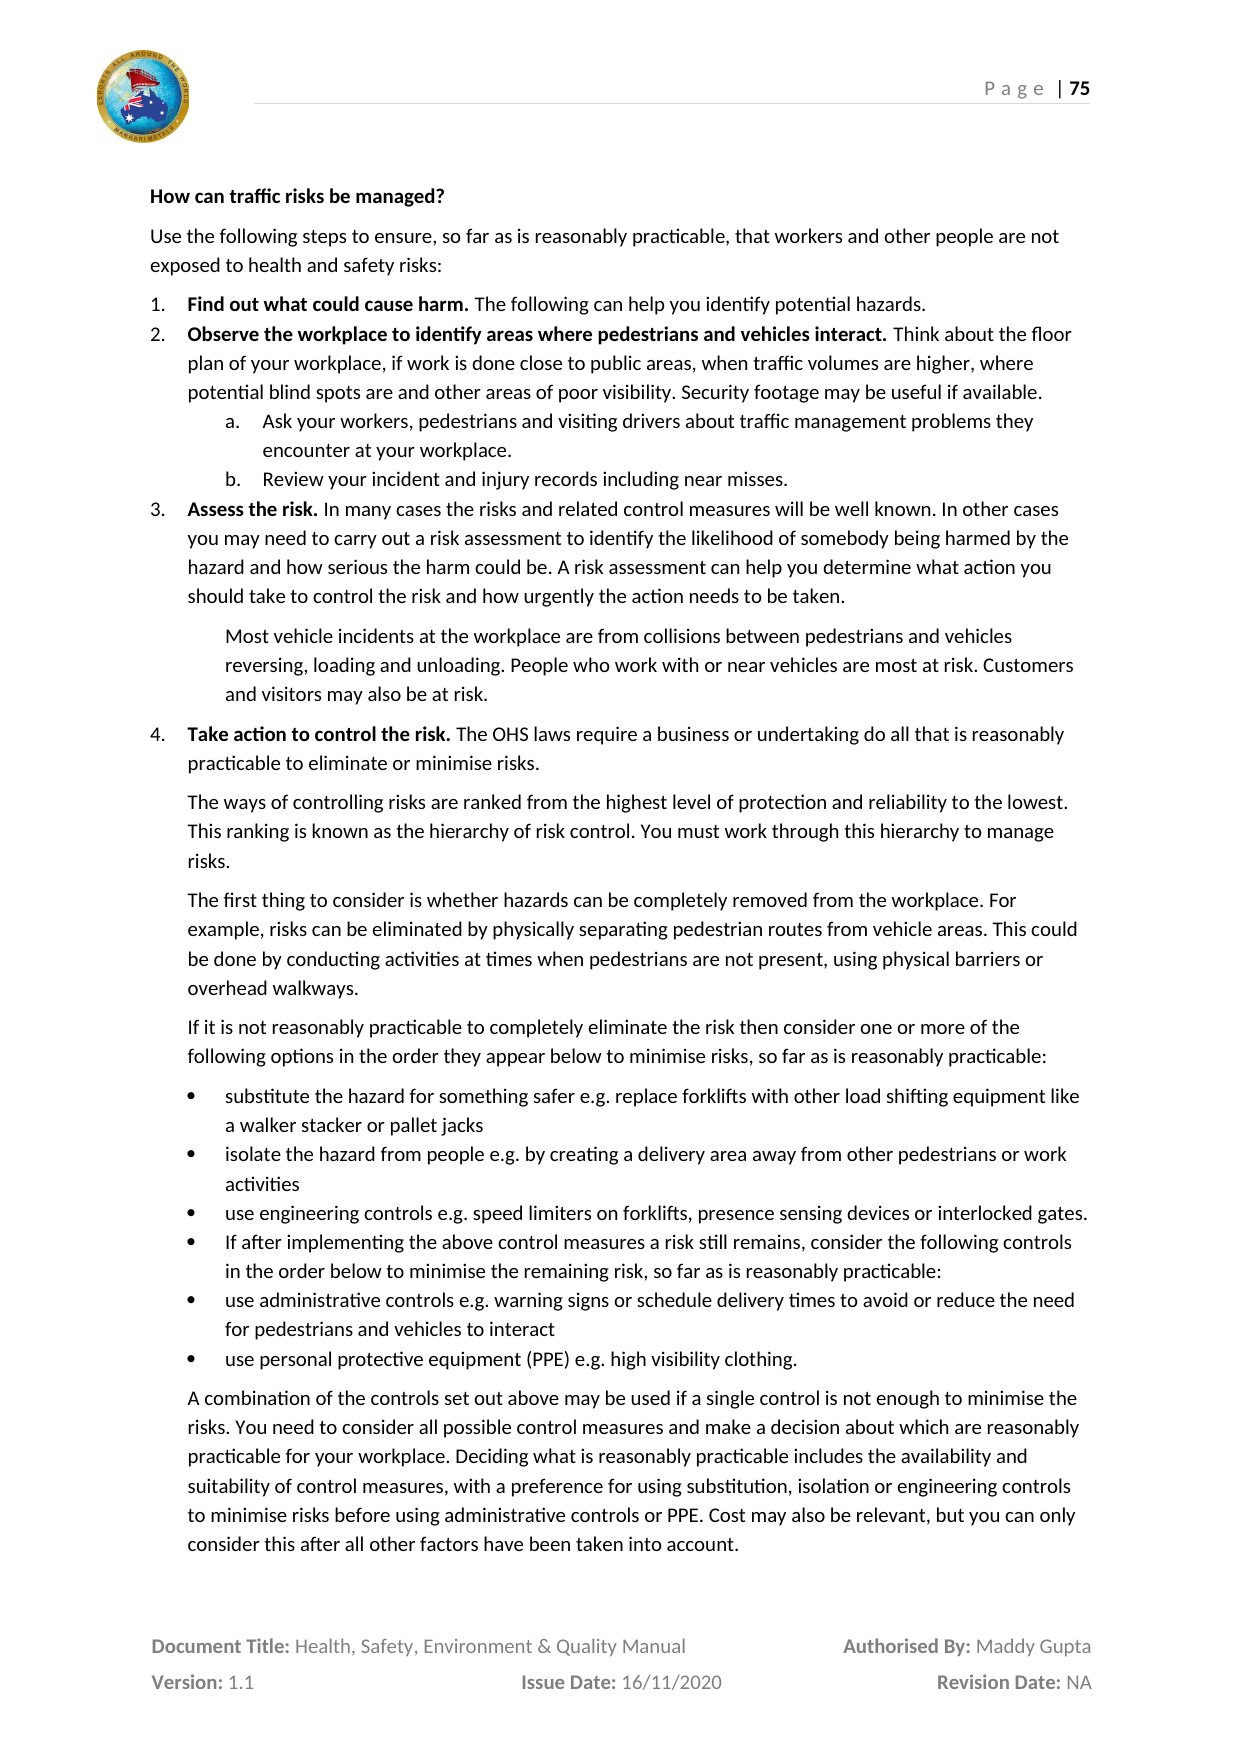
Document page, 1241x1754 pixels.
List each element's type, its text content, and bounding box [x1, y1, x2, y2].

text Most vehicle incidents at the workplace are from collisions between pedestrians and vehicles reversing, loading and unloading. People who work with or near vehicles are most at risk. Customers and visitors may also be at risk. [225, 623, 1090, 707]
list Observe the workplace to identify areas where pedestrians and vehicles interact. Think about the floor plan of your workplace, if work is done close to public areas, when traffic volumes are higher, where potential blind spots are and other areas of poor visibility. Security footage may be useful if available. [150, 321, 1090, 404]
list Find out what could cause harm. The following can help you identify potential hazards. [150, 292, 1090, 317]
list substitute the hazard for something safer e.g. replace forklifts with other load shifting equipment like a walker stacker or pallet jacks [187, 1083, 1090, 1138]
text A combination of the controls set out above may be used if a single control is not enough to minimise the risks. You need to consider all possible control measures and make a decision about which are reasonably practicable for your workplace. Deciding what is reasonably practicable includes the availability and suitability of control measures, with a preference for using substitution, isolation or engineering controls to minimise risks before using administrative controls or PPE. Cost may also be relevant, but you can only consider this after all other factors have been taken into account. [187, 1385, 1090, 1557]
list use engineering controls e.g. speed limiters on forklifts, presence sensing devices or interlocked gates. [187, 1200, 1090, 1225]
list Review your incident and injury records including near misses. [225, 467, 1090, 492]
text Use the following steps to ensure, so far as is reasonably practicable, that workers and other people are not exposed to health and safety risks: [150, 223, 1090, 277]
list If after implementing the above control measures a risk still remains, consider the following controls in the order below to minimise the remaining risk, so far as is reasonably practicable: [187, 1229, 1090, 1284]
text If it is not reasonably practicable to completely eliminate the risk then consider one or more of the following options in the order they appear below to minimise risks, so far as is reasonably practicable: [187, 1014, 1090, 1069]
list Assess the risk. In many cases the risks and related control measures will be well known. In other cases you may need to carry out a risk assessment to identify the likelihood of somebody being harmed by the hazard and how serious the harm could be. A risk assessment can help you determine what action you should take to control the risk and how urgently the action needs to be taken. [150, 496, 1090, 609]
list use administrative controls e.g. warning signs or schedule delivery times to avoid or reduce the need for pedestrians and vehicles to interact [187, 1287, 1090, 1342]
text The ways of controlling risks are ranked from the highest level of protection and reliability to the lowest. This ranking is known as the hierarchy of risk control. You must work through this hierarchy to manage risks. [187, 789, 1090, 873]
list use personal protective equipment (PPE) e.g. high visibility clothing. [187, 1346, 1090, 1371]
list isolate the hazard from people e.g. by creating a delivery area away from other pedestrians or work activities [187, 1142, 1090, 1196]
text How can traffic risks be managed? [150, 183, 1090, 209]
list Ask your workers, pedestrians and visiting drivers about traffic management problems they encounter at your workplace. [225, 408, 1090, 463]
text The first thing to consider is whether hazards can be completely removed from the workplace. For example, risks can be eliminated by physically separating pedestrian routes from vehicle areas. This could be done by conducting activities at times when pedestrians are not present, using physical barriers or overhead walkways. [187, 887, 1090, 1000]
list Take action to control the risk. The OHS laws require a business or undertaking do all that is reasonably practicable to eliminate or minimise risks. [150, 721, 1090, 775]
